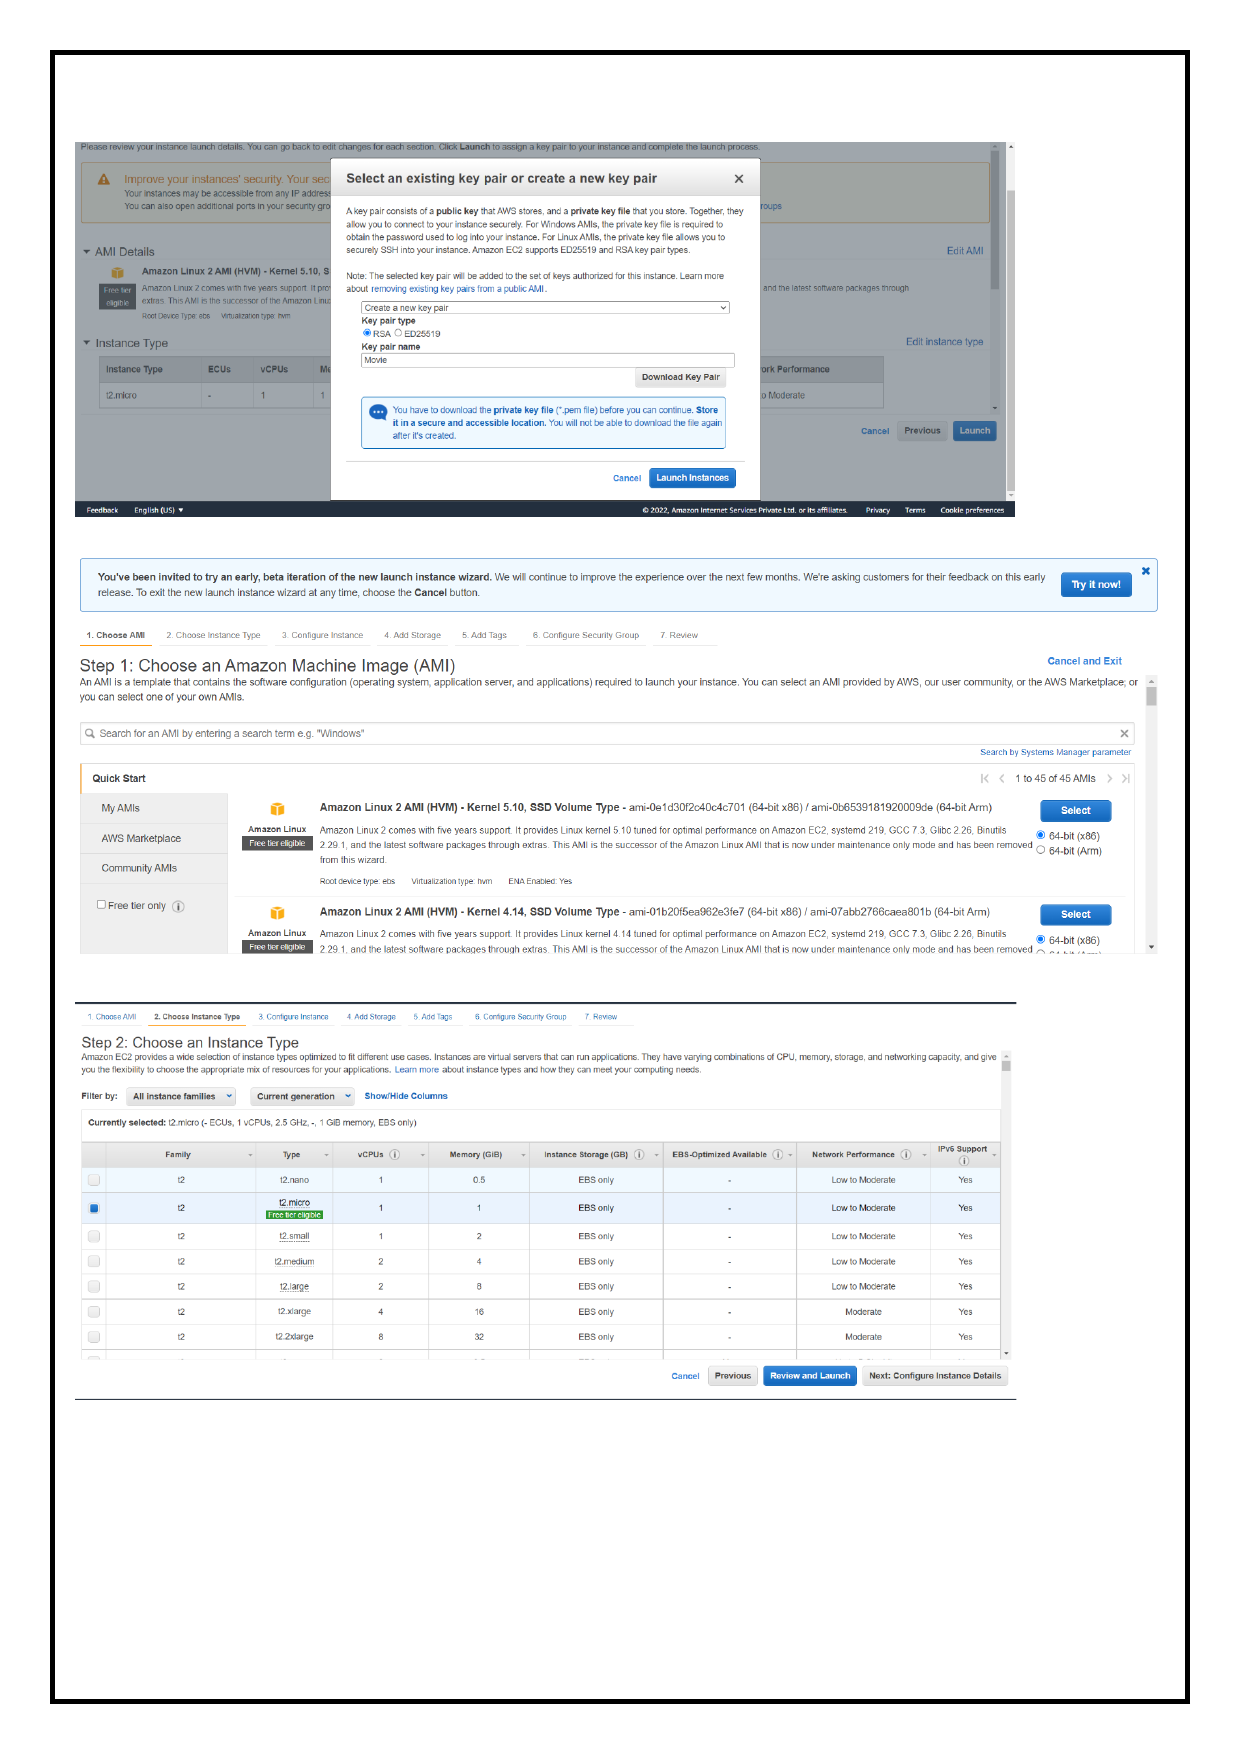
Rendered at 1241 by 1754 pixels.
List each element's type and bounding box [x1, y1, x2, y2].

picture [75, 1002, 1017, 1400]
picture [75, 542, 1164, 999]
picture [75, 142, 1015, 517]
